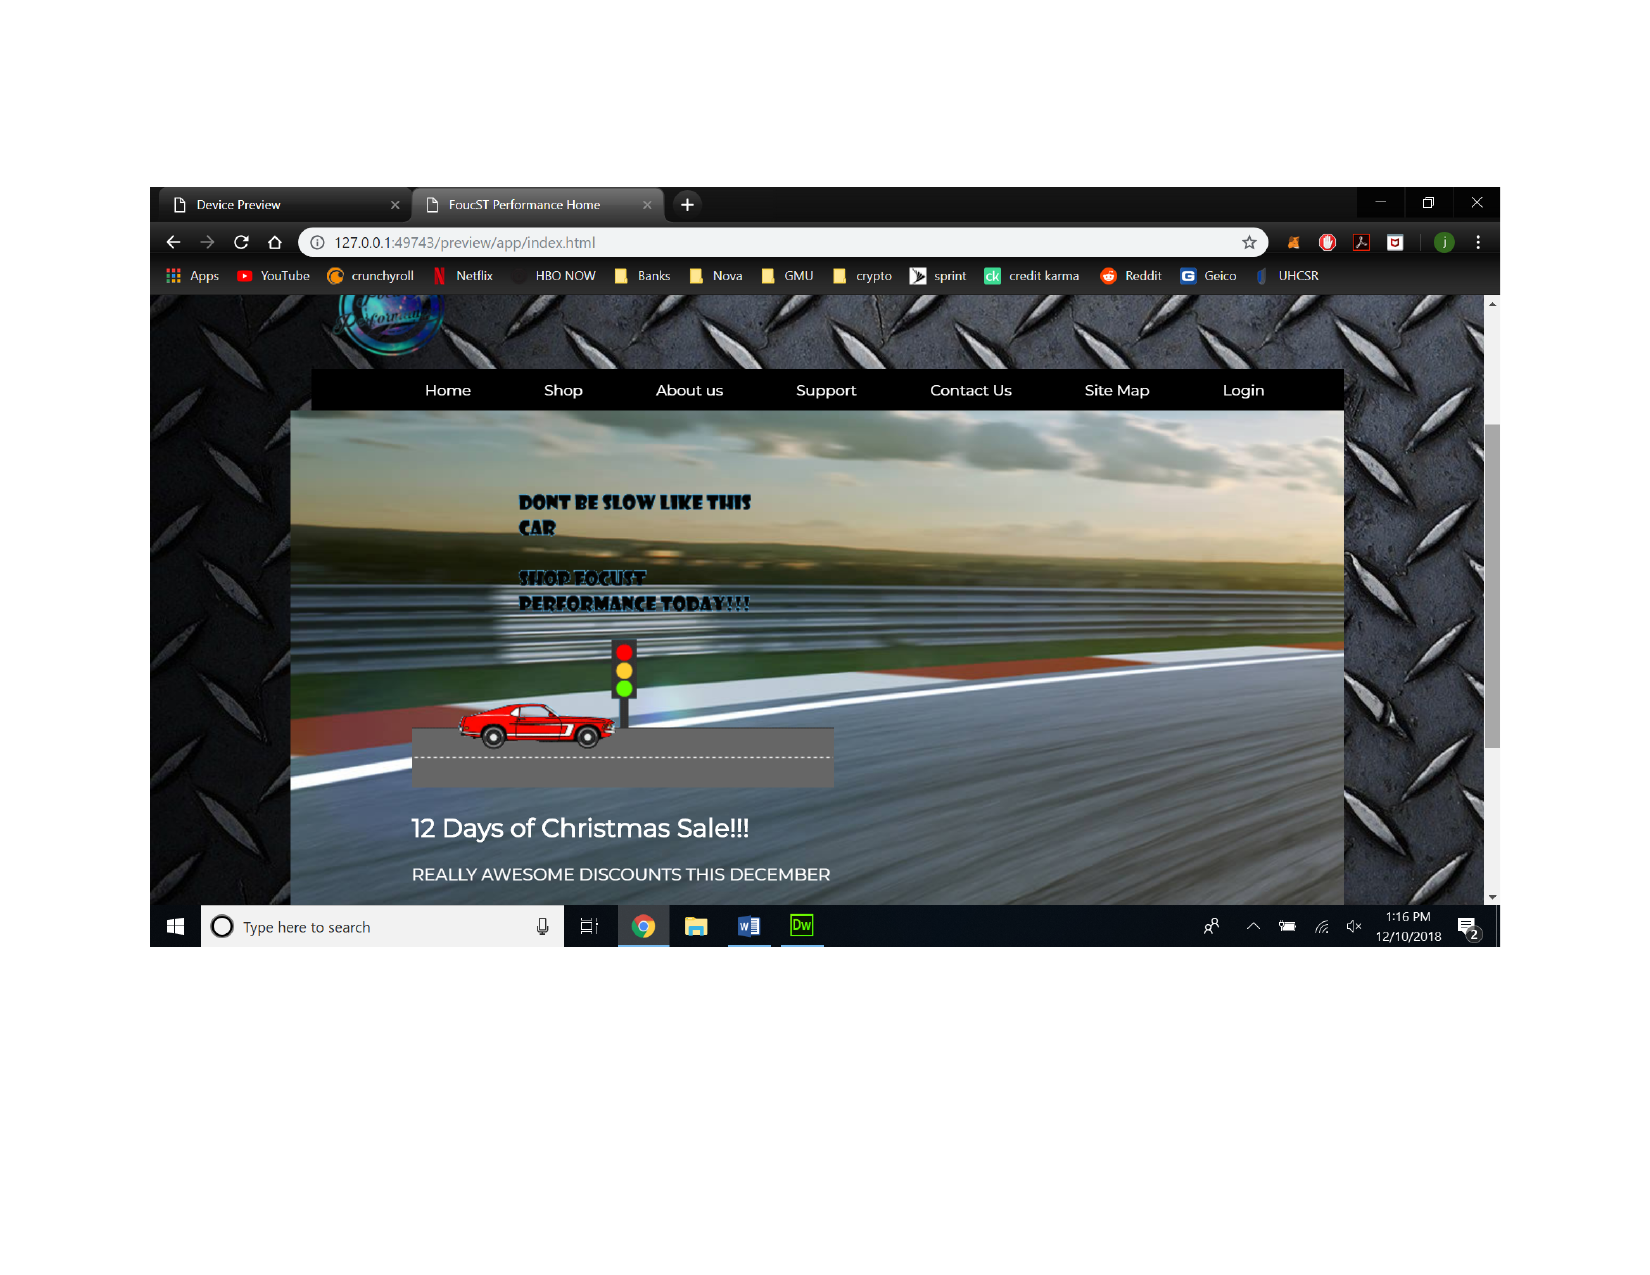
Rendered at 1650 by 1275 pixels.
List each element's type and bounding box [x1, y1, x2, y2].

picture [150, 187, 1500, 947]
